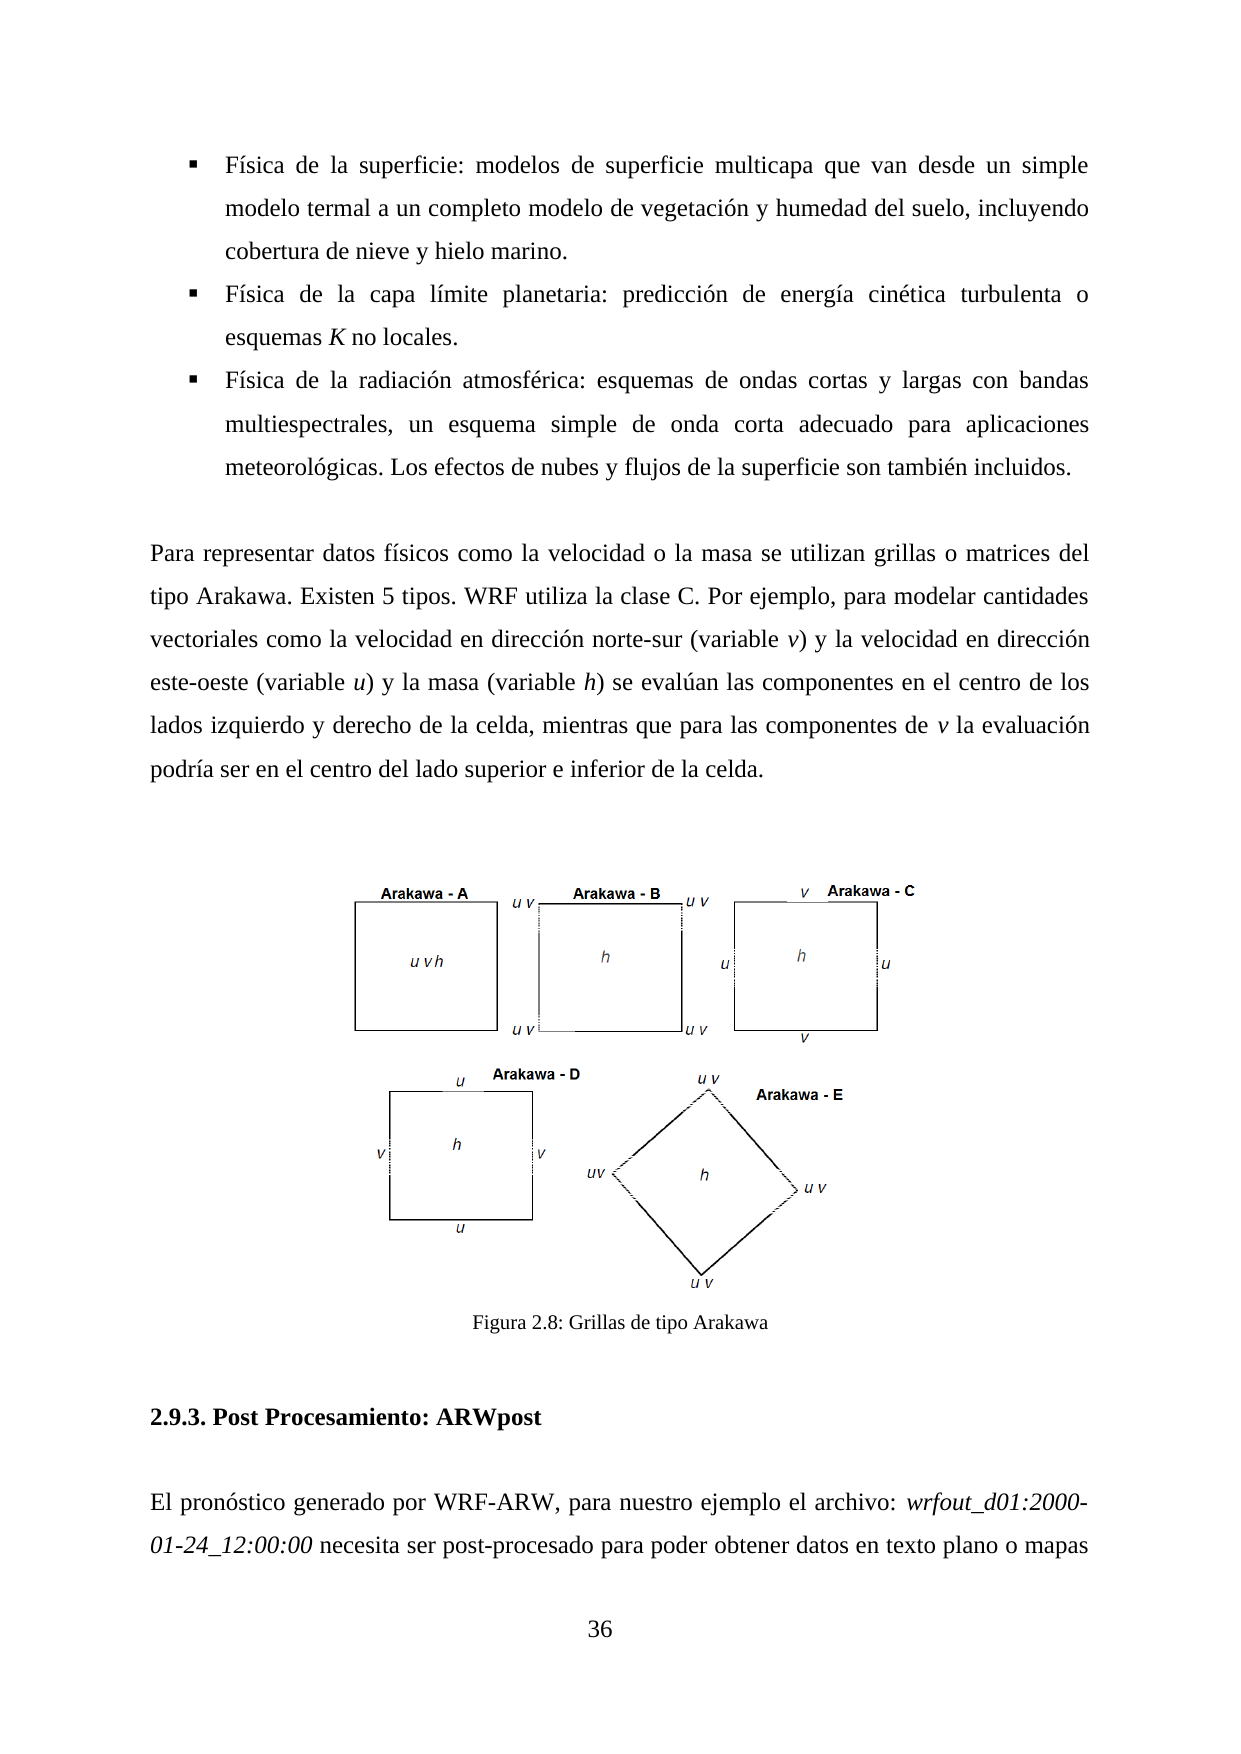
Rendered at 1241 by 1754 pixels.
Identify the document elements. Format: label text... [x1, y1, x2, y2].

text Para representar datos físicos como la velocidad o la masa se utilizan grillas o matrices del tipo Arakawa. Existen 5 tipos. WRF utiliza la clase C. Por ejemplo, para modelar cantidades vectoriales como la velocidad en dirección norte-sur (variable v) y la velocidad en dirección este-oeste (variable u) y la masa (variable h) se evalúan las componentes en el centro de los lados izquierdo y derecho de la celda, mientras que para las componentes de v la evaluación podría ser en el centro del lado superior e inferior de la celda. [150, 538, 1090, 782]
list Física de la radiación atmosférica: esquemas de ondas cortas y largas con bandas multiespectrales, un esquema simple de onda corta adecuado para aplicaciones meteorológicas. Los efectos de nubes y flujos de la superficie son también incluidos. [187, 366, 1090, 481]
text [150, 1487, 1090, 1558]
list Física de la capa límite planetaria: predicción de energía cinética turbulenta o esquemas K no locales. [187, 279, 1090, 351]
list Física de la superficie: modelos de superficie multicapa que van desde un simple modelo termal a un completo modelo de vegetación y humedad del suelo, incluyendo cobertura de nieve y hielo marino. [187, 150, 1090, 265]
subtitle 2.9.3. Post Procesamiento: ARWpost [150, 1402, 1090, 1431]
text Figura 2.8: Grillas de tipo Arakawa [150, 1310, 1090, 1334]
